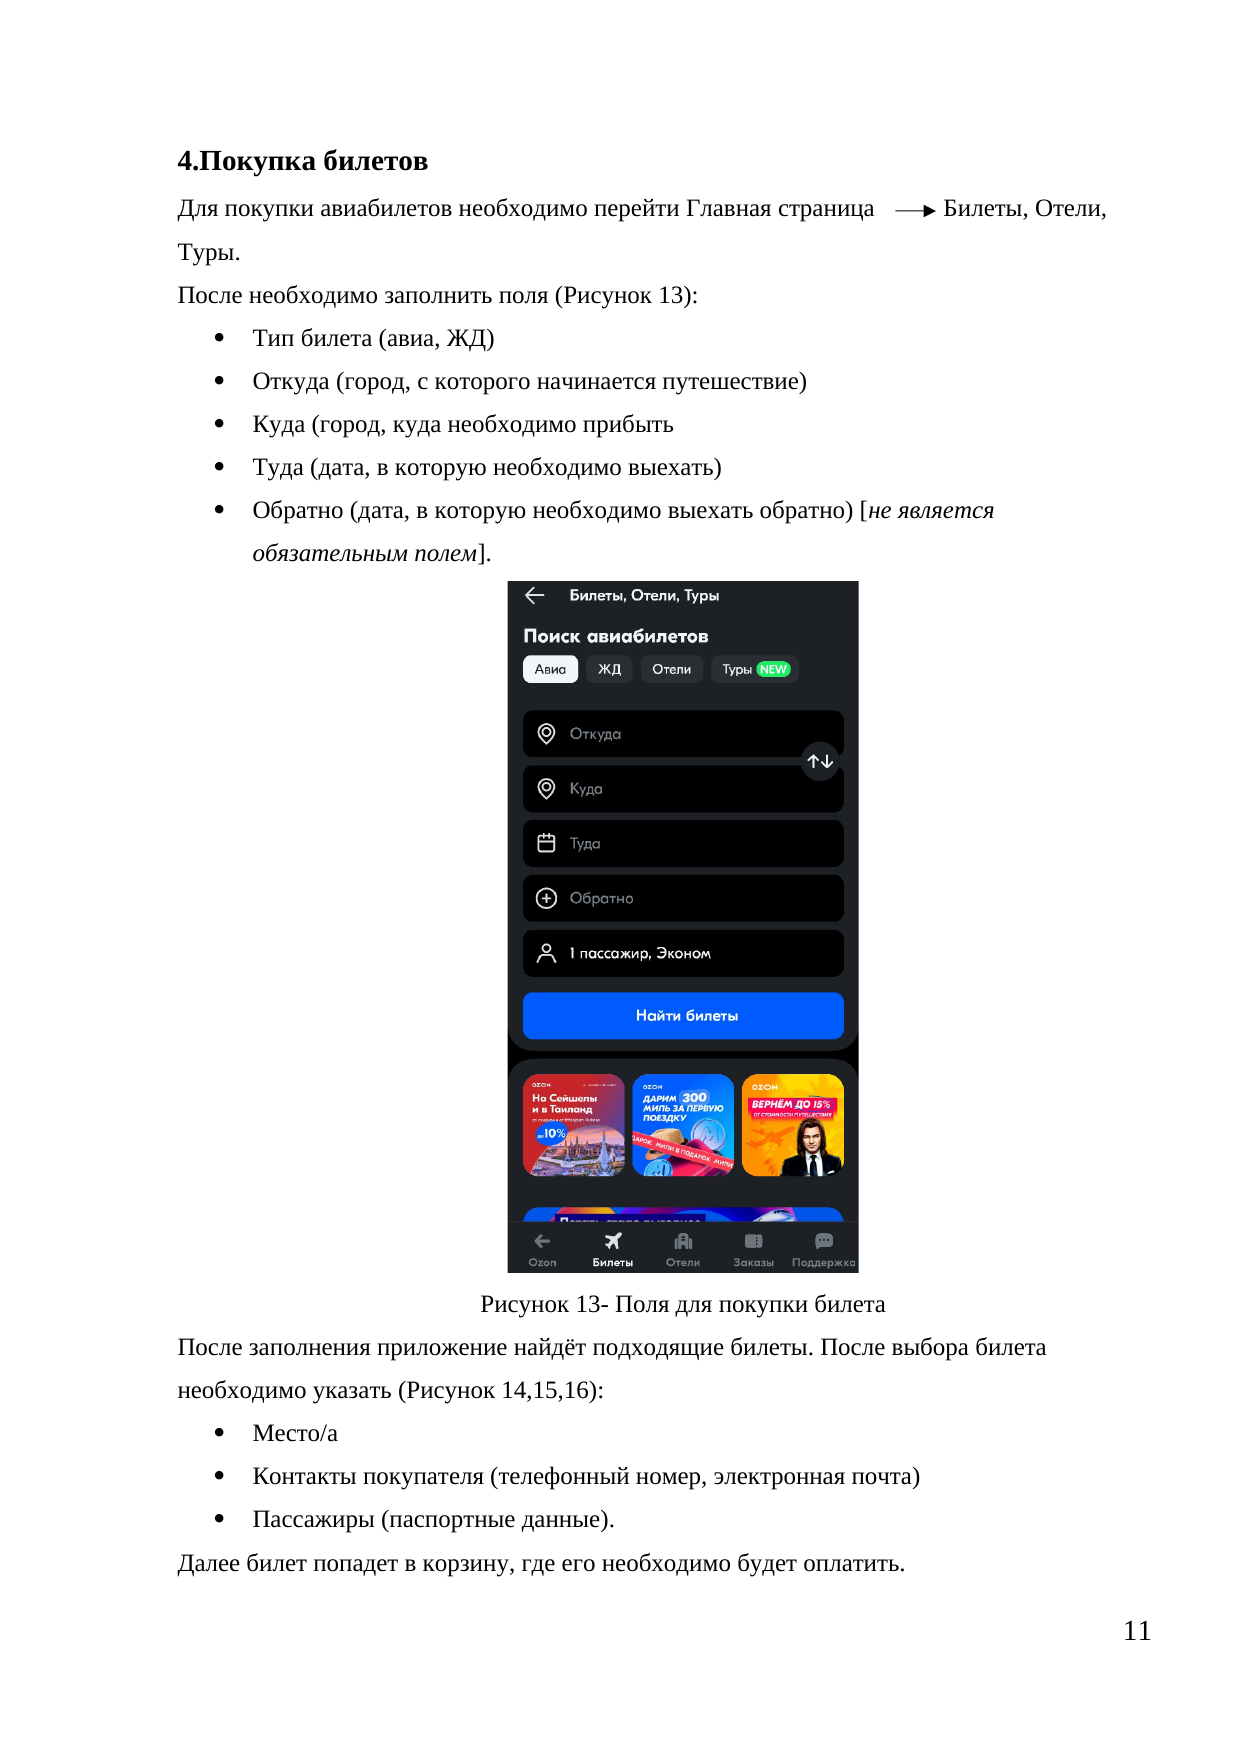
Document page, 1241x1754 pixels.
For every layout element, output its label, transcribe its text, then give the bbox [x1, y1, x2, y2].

list Тип билета (авиа, ЖД) [215, 323, 1152, 352]
picture [507, 581, 859, 1273]
list Пассажиры (паспортные данные). [215, 1504, 1152, 1533]
text Далее билет попадет в корзину, где его необходимо будет оплатить. [177, 1548, 1152, 1576]
list Место/а [215, 1418, 1152, 1447]
text После заполнения приложение найдёт подходящие билеты. После выбора билета необходимо указать (Рисунок 14,15,16): [177, 1332, 1152, 1404]
text Для покупки авиабилетов необходимо перейти Главная страница Билеты, Отели, Туры. [177, 193, 1152, 265]
text Рисунок 13- Поля для покупки билета [215, 1289, 1152, 1318]
list Туда (дата, в которую необходимо выехать) [215, 452, 1152, 481]
list Обратно (дата, в которую необходимо выехать обратно) [не является обязательным полем]. [215, 495, 1152, 567]
list Контакты покупателя (телефонный номер, электронная почта) [215, 1461, 1152, 1490]
list Куда (город, куда необходимо прибыть [215, 409, 1152, 438]
list Откуда (город, с которого начинается путешествие) [215, 366, 1152, 395]
text После необходимо заполнить поля (Рисунок 13): [177, 280, 1152, 308]
subtitle 4.Покупка билетов [177, 143, 1152, 177]
